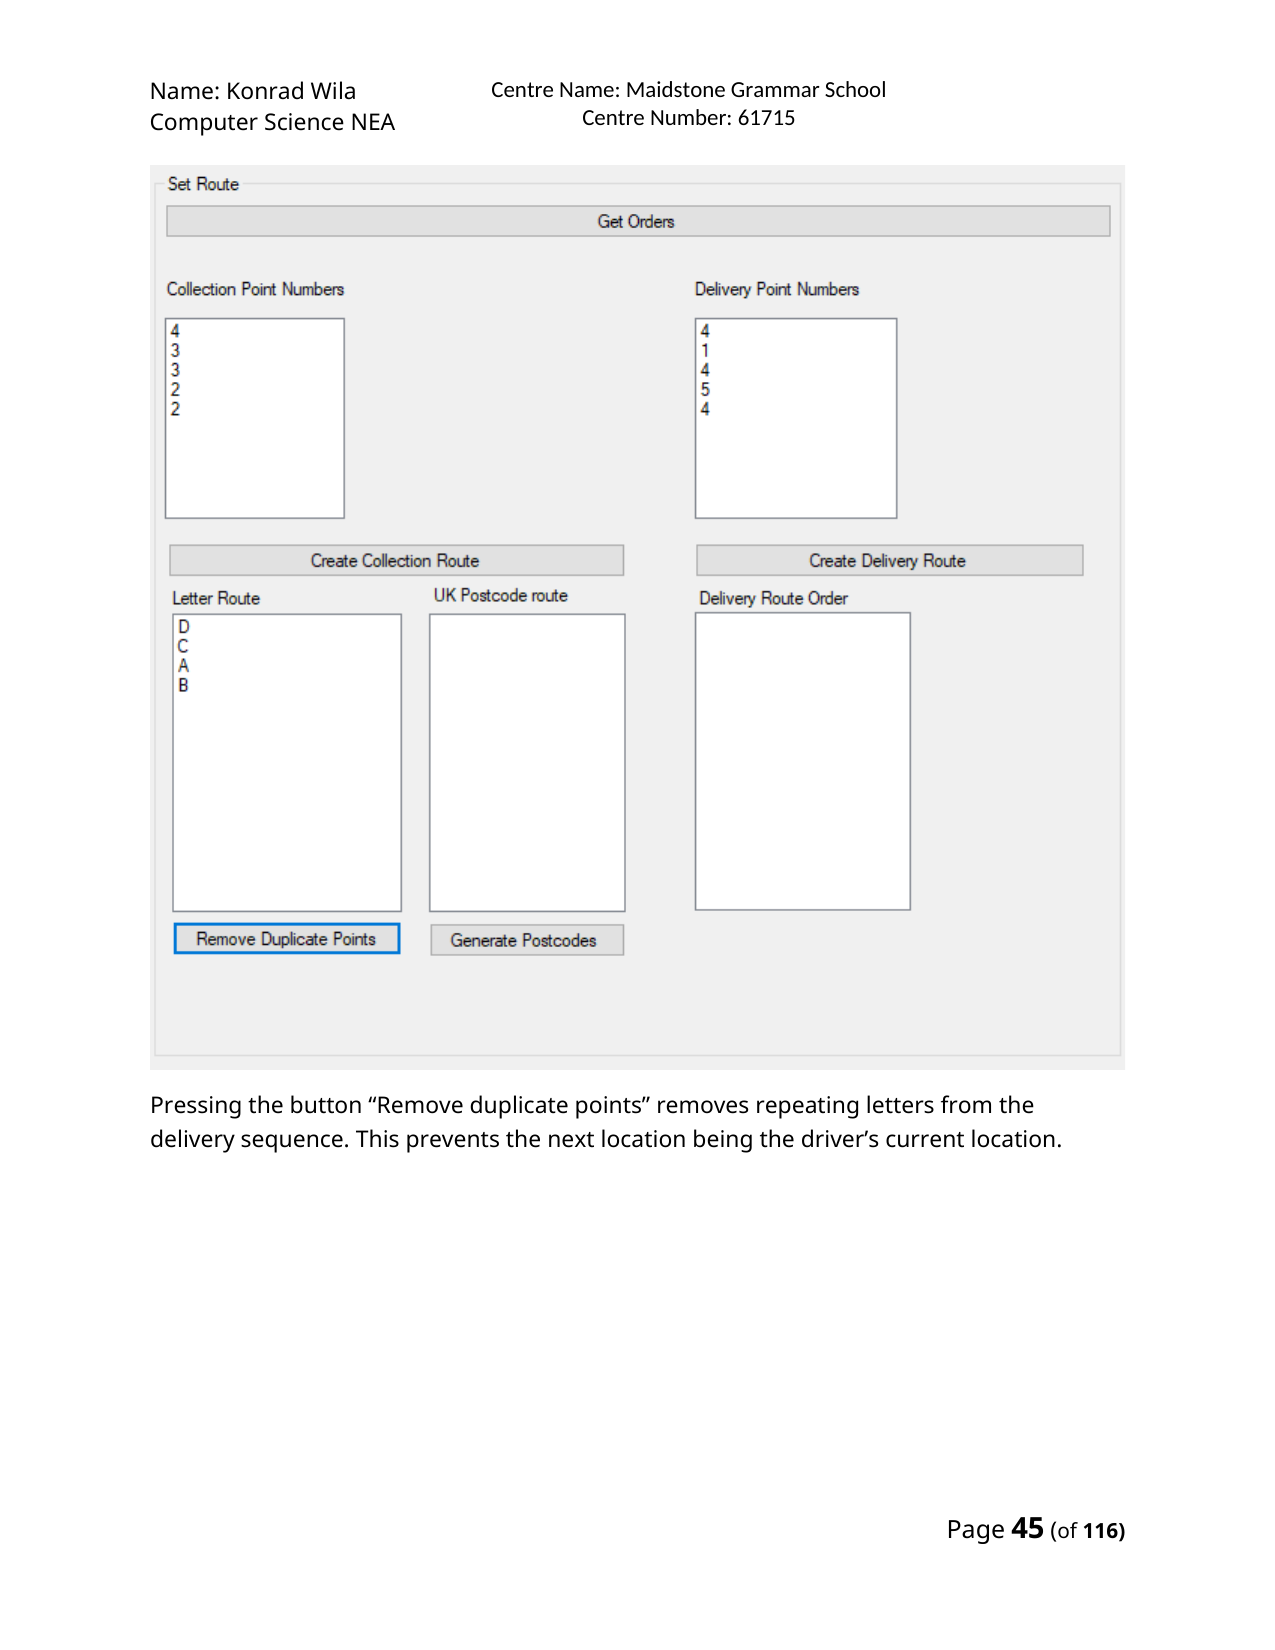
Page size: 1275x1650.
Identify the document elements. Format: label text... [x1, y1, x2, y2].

picture [150, 165, 1125, 1070]
text Pressing the button “Remove duplicate points” removes repeating letters from the delivery sequence. This prevents the next location being the driver’s current location. [150, 1089, 1125, 1154]
